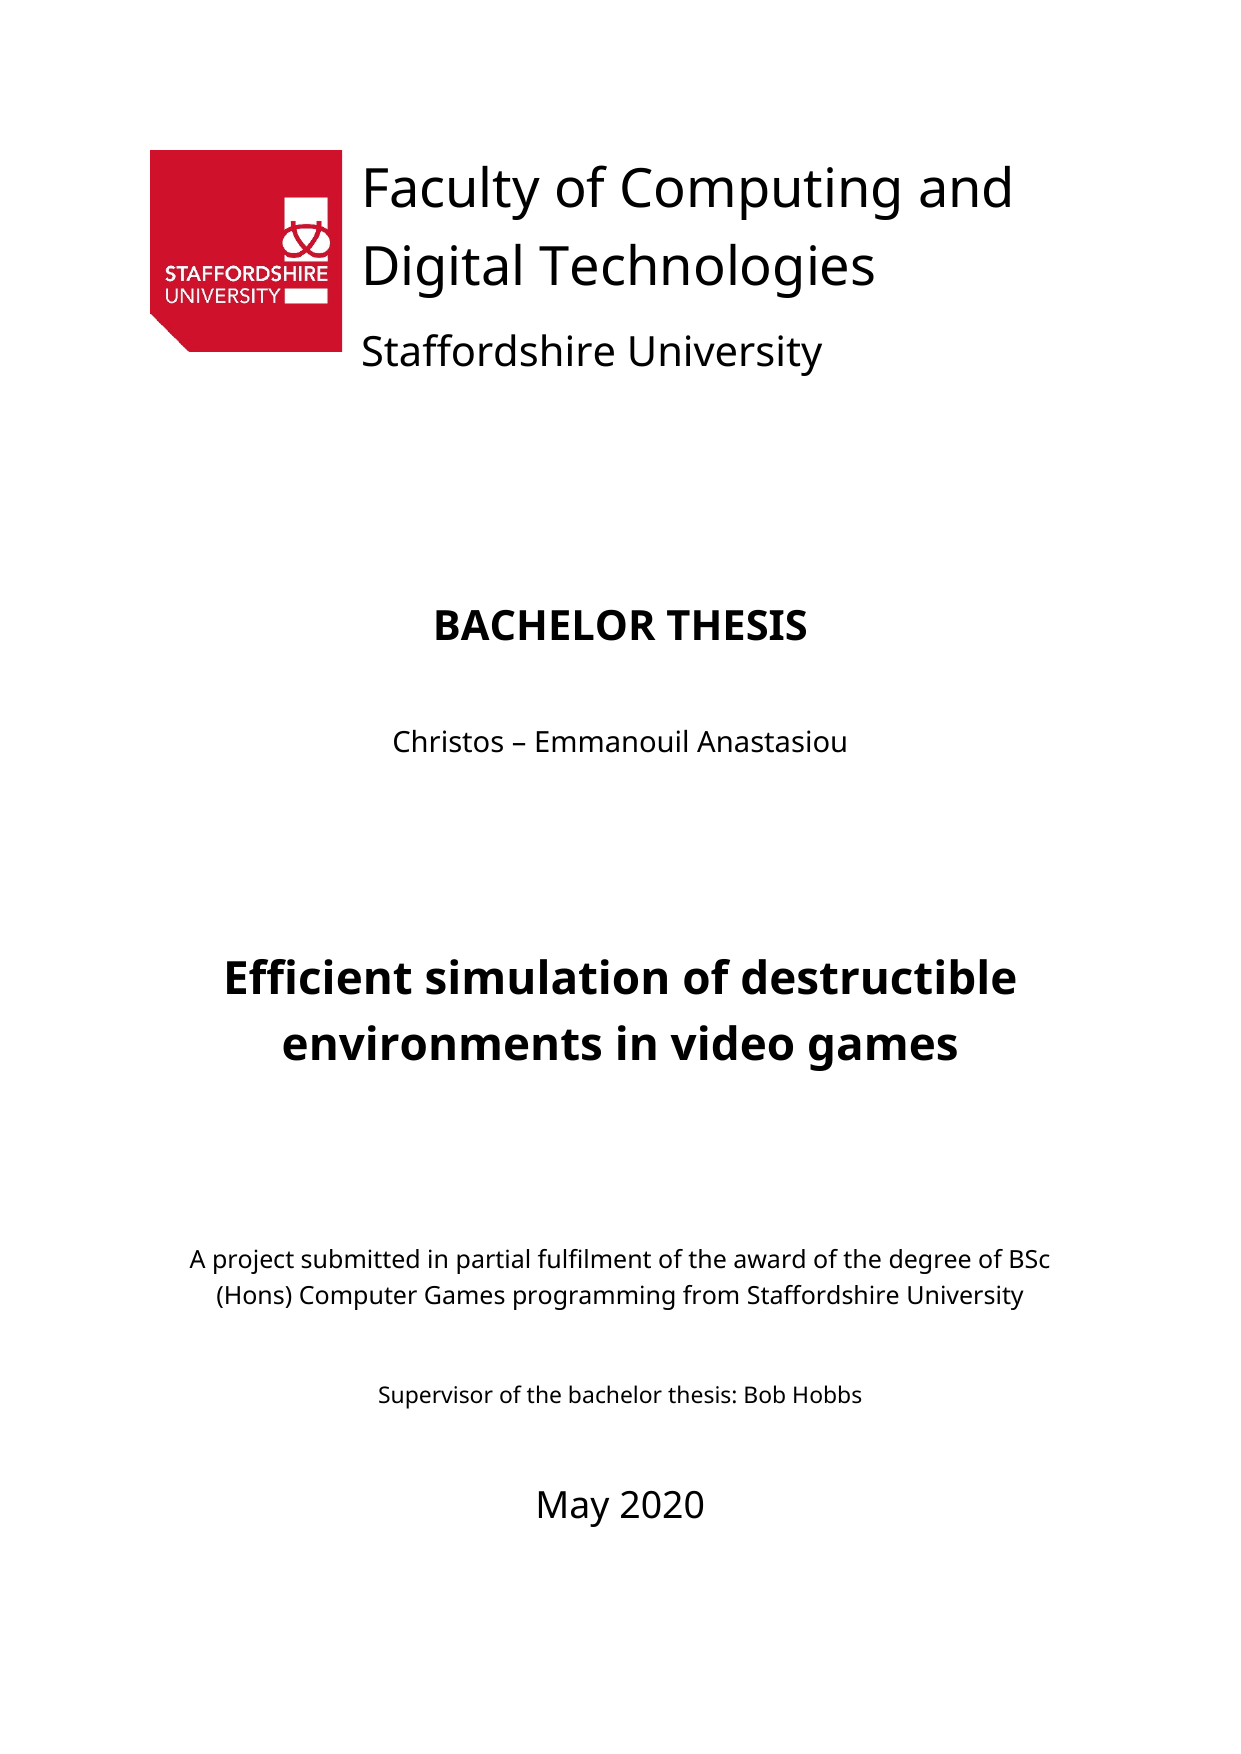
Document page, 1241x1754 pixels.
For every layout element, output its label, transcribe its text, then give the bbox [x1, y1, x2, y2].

text Staffordshire University [150, 321, 1090, 378]
text A project submitted in partial fulfilment of the award of the degree of BSc (Hons) Computer Games programming from Staffordshire University [150, 1242, 1090, 1312]
text Supervisor of the bachelor thesis: Bob Hobbs [150, 1379, 1090, 1411]
text May 2020 [150, 1478, 1090, 1529]
picture [150, 150, 343, 352]
text Efficient simulation of destructible environments in video games [150, 946, 1090, 1074]
text BACHELOR THESIS [150, 596, 1090, 652]
text Faculty of Computing and Digital Technologies [343, 150, 1090, 301]
text Christos – Emmanouil Anastasiou [150, 721, 1090, 761]
